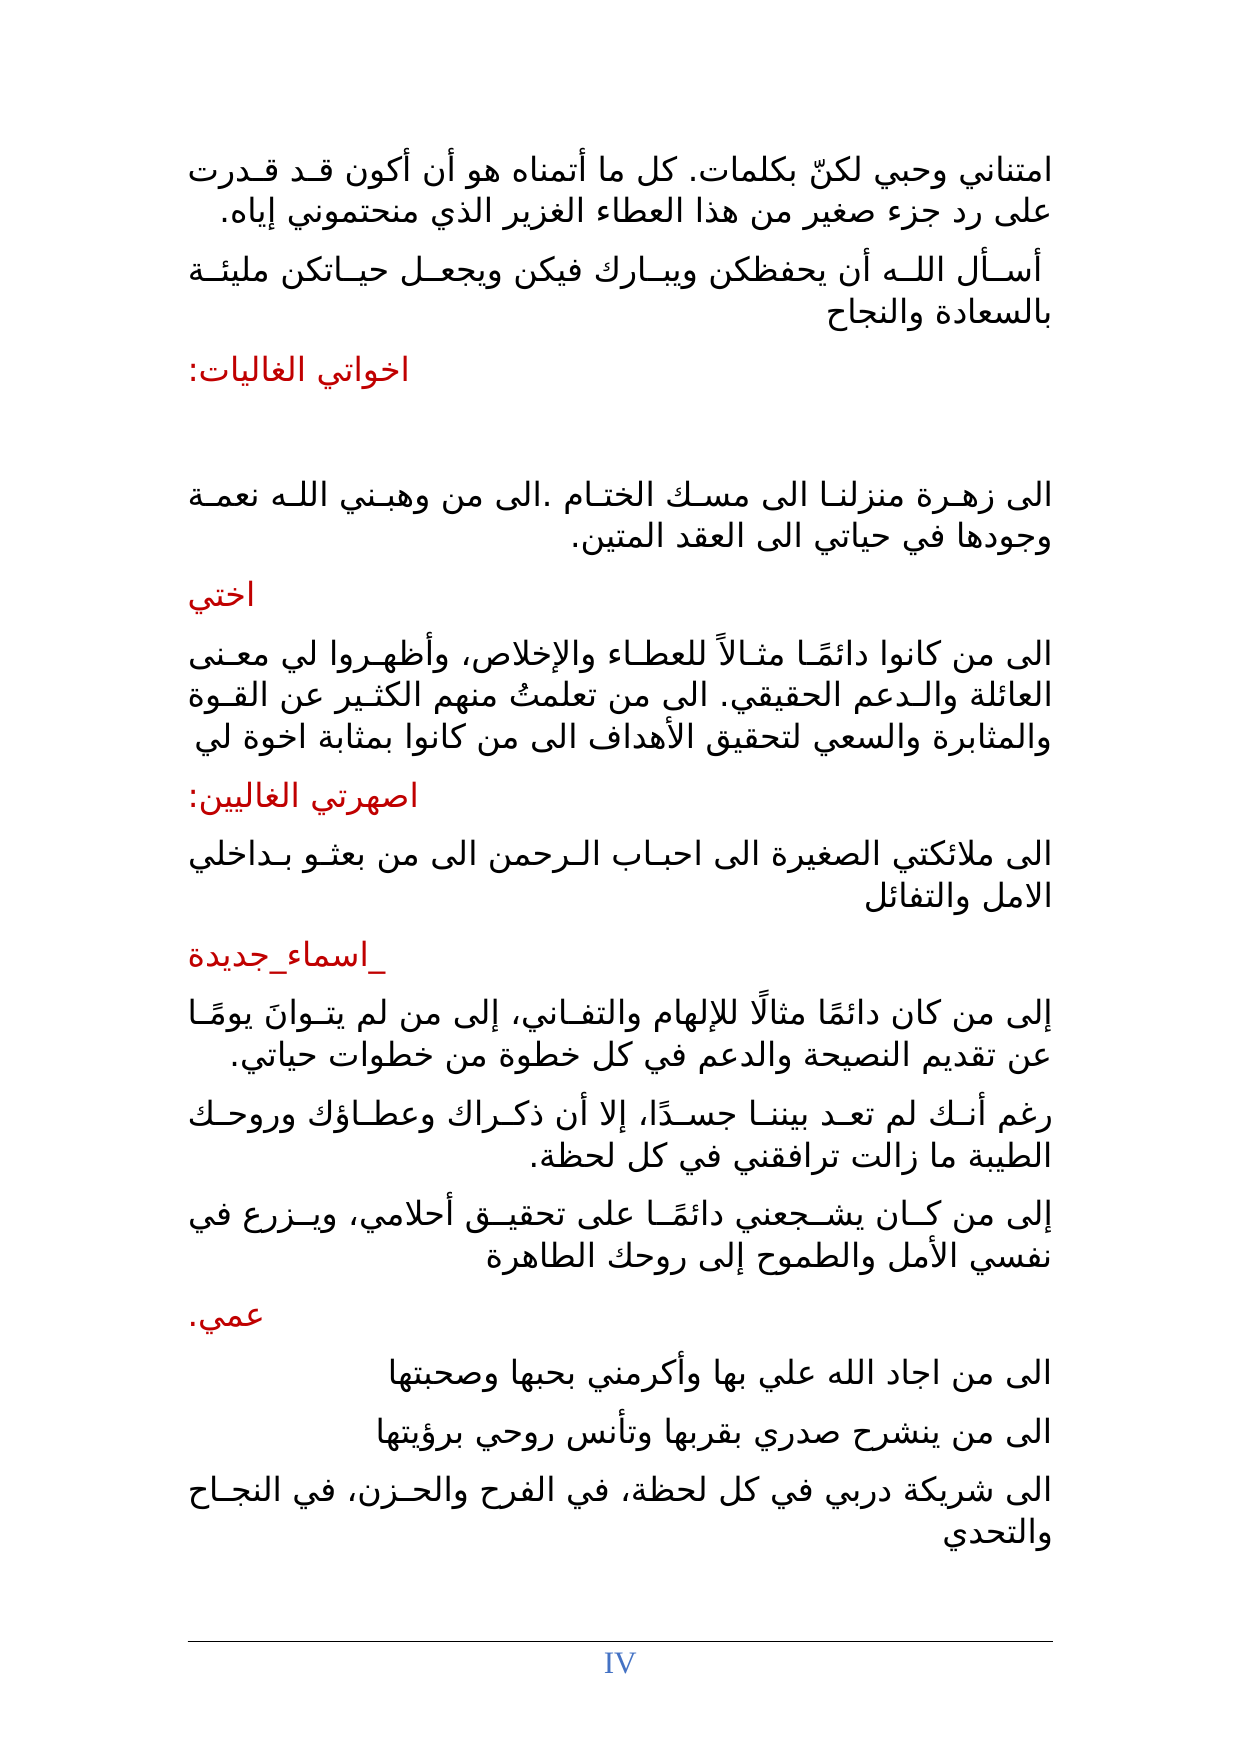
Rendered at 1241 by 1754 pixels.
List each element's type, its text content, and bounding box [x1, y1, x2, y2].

text رغم أنك لم تعد بيننا جسدًا، إلا أن ذكراك وعطاؤك وروحك الطيبة ما زالت ترافقني في كل لحظة. [187, 1094, 1053, 1175]
text الى شريكة دربي في كل لحظة، في الفرح والحزن، في النجاح والتحدي [187, 1471, 1053, 1551]
text الى من كانوا دائمًا مثالاً للعطاء والإخلاص، وأظهروا لي معنى العائلة والدعم الحقيقي. الى من تعلمتُ منهم الكثير عن القوة والمثابرة والسعي لتحقيق الأهداف الى من كانوا بمثابة اخوة لي [187, 634, 1053, 757]
text الى من اجاد الله علي بها وأكرمني بحبها وصحبتها [187, 1353, 1053, 1392]
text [187, 150, 1053, 231]
text أسأل الله أن يحفظكن ويبارك فيكن ويجعل حياتكن مليئة بالسعادة والنجاح [187, 250, 1053, 331]
text اخواتي الغاليات: [187, 351, 1053, 390]
text الى من ينشرح صدري بقربها وتأنس روحي برؤيتها [187, 1412, 1053, 1451]
text اصهرتي الغاليين: [187, 776, 1053, 815]
text الى زهرة منزلنا الى مسك الختام .الى من وهبني الله نعمة وجودها في حياتي الى العقد المتين. [187, 475, 1053, 556]
text عمي. [187, 1295, 1053, 1334]
text _اسماء_جديدة [187, 935, 1053, 974]
text الى ملائكتي الصغيرة الى احباب الرحمن الى من بعثو بداخلي الامل والتفائل [187, 835, 1053, 916]
text اختي [187, 575, 1053, 614]
text إلى من كان دائمًا مثالًا للإلهام والتفاني، إلى من لم يتوانَ يومًا عن تقديم النصيحة والدعم في كل خطوة من خطوات حياتي. [187, 994, 1053, 1074]
text إلى من كان يشجعني دائمًا على تحقيق أحلامي، ويزرع في نفسي الأمل والطموح إلى روحك الطاهرة [187, 1194, 1053, 1275]
